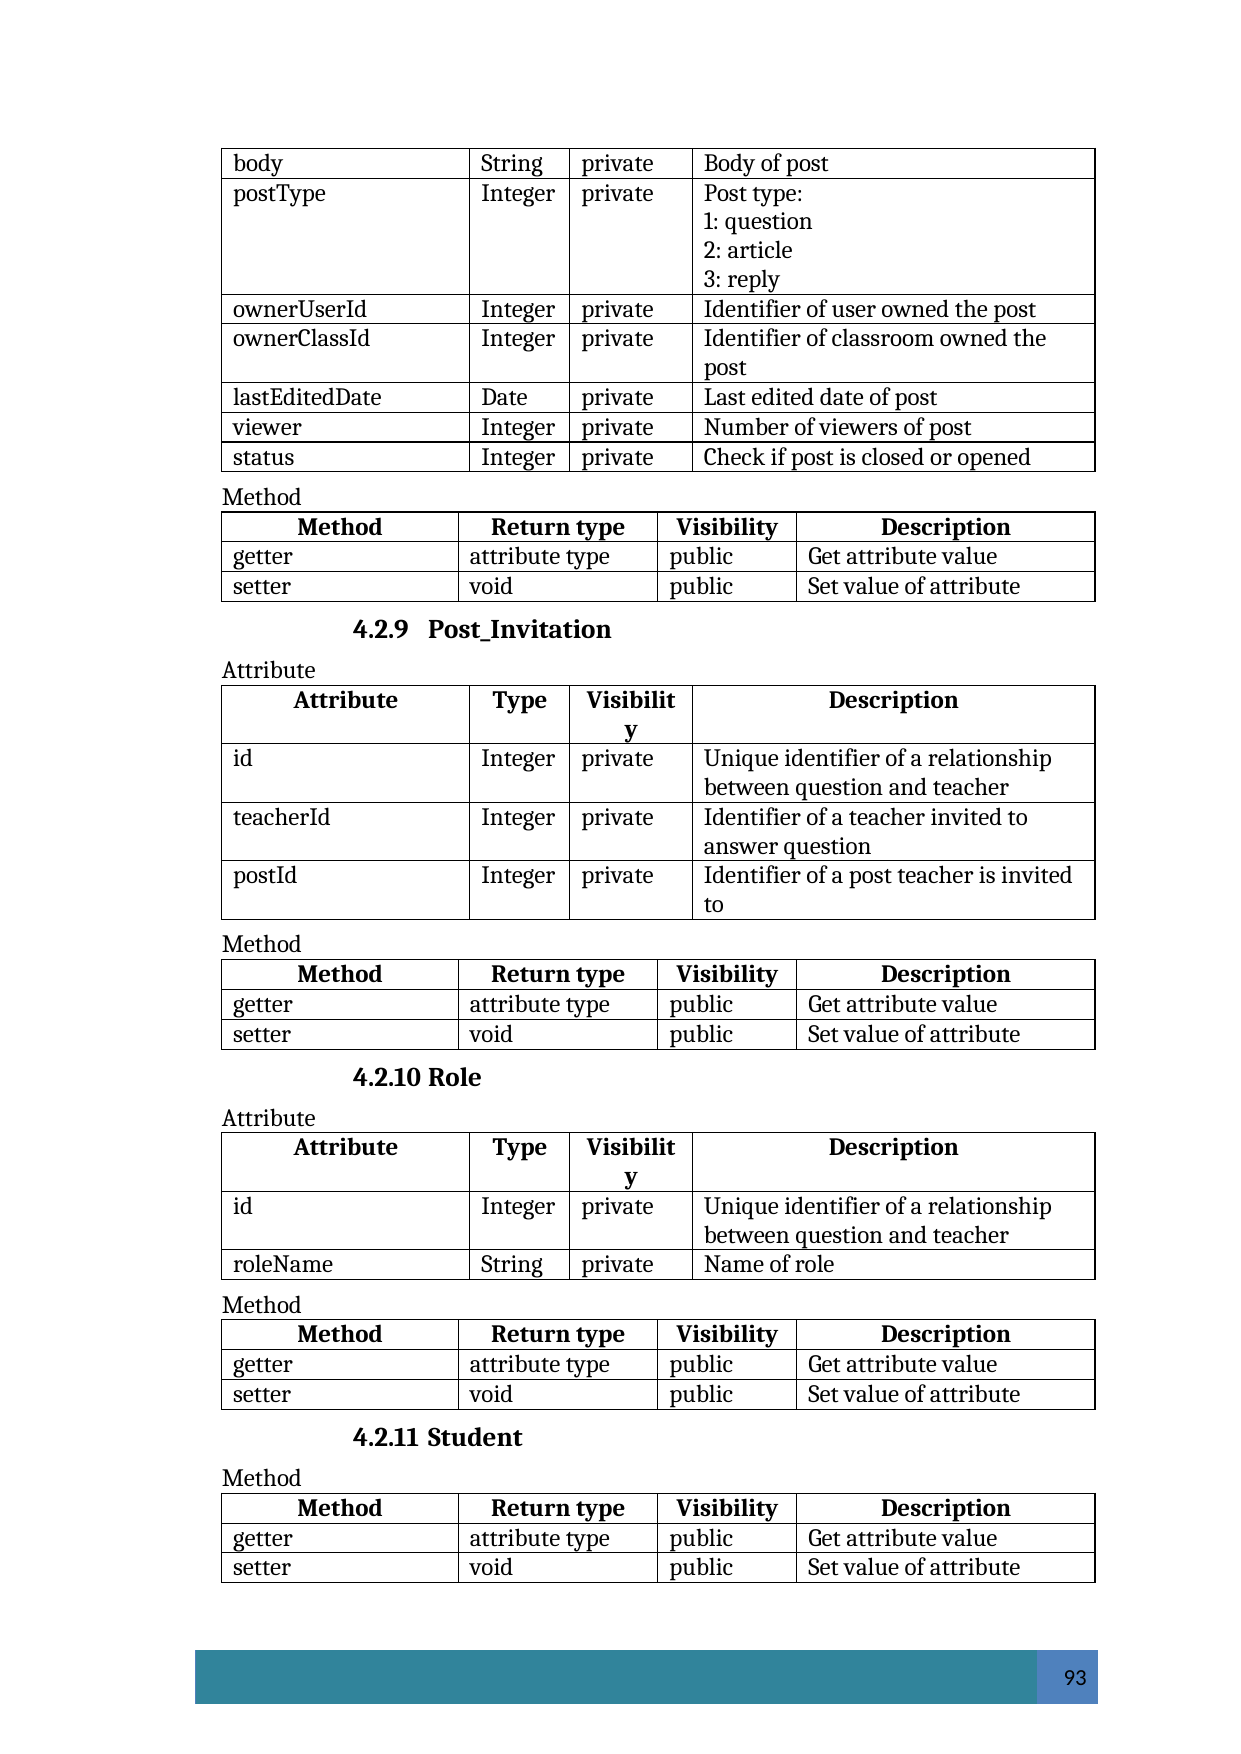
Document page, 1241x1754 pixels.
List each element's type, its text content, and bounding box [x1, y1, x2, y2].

table_cell Identifier of a post teacher is invited to [693, 861, 1094, 919]
table_header Visibility [658, 1320, 796, 1349]
table_cell public [658, 572, 796, 601]
table_cell getter [222, 990, 458, 1019]
table_header Visibility [658, 513, 796, 541]
table_cell status [222, 443, 469, 471]
table_cell getter [222, 1524, 458, 1552]
table_cell setter [222, 1553, 458, 1582]
table_cell Integer [470, 861, 569, 919]
table_cell Name of role [693, 1250, 1094, 1279]
table_header Description [797, 960, 1094, 989]
table_cell Integer [470, 443, 569, 471]
text Method [222, 483, 1122, 511]
table_cell public [658, 1553, 796, 1582]
table_cell body [222, 149, 469, 177]
table_cell ownerClassId [222, 324, 469, 382]
table_cell private [570, 1250, 692, 1279]
table_cell private [570, 861, 692, 919]
table_cell Integer [470, 803, 569, 860]
table_cell attribute type [459, 542, 657, 571]
table_cell Identifier of a teacher invited to answer question [693, 803, 1094, 860]
table_cell private [570, 383, 692, 412]
table_cell private [570, 179, 692, 293]
table_cell postId [222, 861, 469, 919]
table_cell lastEditedDate [222, 383, 469, 412]
table_cell Unique identifier of a relationship between question and teacher [693, 1192, 1094, 1249]
subtitle Role [353, 1062, 1122, 1093]
table_cell private [570, 295, 692, 323]
table_cell public [658, 1020, 796, 1048]
table_cell Integer [470, 413, 569, 441]
table_cell String [470, 1250, 569, 1279]
text Attribute [222, 1103, 1122, 1132]
table_cell Identifier of classroom owned the post [693, 324, 1094, 382]
table_cell Integer [470, 179, 569, 293]
table_cell void [459, 1553, 657, 1582]
table_header Attribute [222, 686, 469, 743]
subtitle Student [353, 1422, 1122, 1453]
table_cell Identifier of user owned the post [693, 295, 1094, 323]
table_cell id [222, 1192, 469, 1249]
table_cell Set value of attribute [797, 1553, 1094, 1582]
table_cell private [570, 443, 692, 471]
table_cell setter [222, 1020, 458, 1048]
table_cell private [570, 149, 692, 177]
table_cell Get attribute value [797, 1350, 1094, 1379]
table_cell Post type: 1: question 2: article 3: reply [693, 179, 1094, 293]
table_header Method [222, 1320, 458, 1349]
table_cell postType [222, 179, 469, 293]
table_cell Get attribute value [797, 990, 1094, 1019]
table_header Attribute [222, 1133, 469, 1191]
table_header Visibility [658, 1494, 796, 1522]
table_header Return type [459, 960, 657, 989]
table_header Description [797, 1320, 1094, 1349]
table_cell Number of viewers of post [693, 413, 1094, 441]
table_cell Integer [470, 744, 569, 802]
table_header Visibility [658, 960, 796, 989]
subtitle Post_Invitation [353, 614, 1122, 646]
table_header Return type [459, 513, 657, 541]
table_cell void [459, 1380, 657, 1409]
table_cell private [570, 413, 692, 441]
table_header Return type [459, 1494, 657, 1522]
table_cell Check if post is closed or opened [693, 443, 1094, 471]
table_header Description [693, 686, 1094, 743]
table_cell Last edited date of post [693, 383, 1094, 412]
table_cell getter [222, 1350, 458, 1379]
table_header Visibility [570, 1133, 692, 1191]
table_cell setter [222, 572, 458, 601]
table_cell attribute type [459, 1350, 657, 1379]
table_cell roleName [222, 1250, 469, 1279]
table_header Type [470, 1133, 569, 1191]
table_header Method [222, 1494, 458, 1522]
table_cell viewer [222, 413, 469, 441]
table_cell public [658, 990, 796, 1019]
table_header Description [797, 1494, 1094, 1522]
table_cell teacherId [222, 803, 469, 860]
table_cell Set value of attribute [797, 1380, 1094, 1409]
table_cell Date [470, 383, 569, 412]
table_cell public [658, 1524, 796, 1552]
table_cell getter [222, 542, 458, 571]
table_cell void [459, 572, 657, 601]
table_cell Integer [470, 324, 569, 382]
table_cell Get attribute value [797, 1524, 1094, 1552]
table_cell Set value of attribute [797, 1020, 1094, 1048]
table_cell Body of post [693, 149, 1094, 177]
table_cell setter [222, 1380, 458, 1409]
table_header Method [222, 960, 458, 989]
table_header Return type [459, 1320, 657, 1349]
table_cell void [459, 1020, 657, 1048]
table_cell Integer [470, 1192, 569, 1249]
table_cell private [570, 803, 692, 860]
table_cell public [658, 542, 796, 571]
table_cell ownerUserId [222, 295, 469, 323]
table_cell String [470, 149, 569, 177]
table_cell attribute type [459, 1524, 657, 1552]
text Method [222, 1464, 1122, 1493]
text Method [222, 930, 1122, 959]
table_cell Get attribute value [797, 542, 1094, 571]
table_cell private [570, 744, 692, 802]
table_cell private [570, 324, 692, 382]
table_cell private [570, 1192, 692, 1249]
table_cell Integer [470, 295, 569, 323]
text Attribute [222, 656, 1122, 685]
text Method [222, 1291, 1122, 1319]
table_header Type [470, 686, 569, 743]
table_cell public [658, 1380, 796, 1409]
table_cell Unique identifier of a relationship between question and teacher [693, 744, 1094, 802]
table_cell Set value of attribute [797, 572, 1094, 601]
table_cell attribute type [459, 990, 657, 1019]
table_header Description [797, 513, 1094, 541]
table_header Method [222, 513, 458, 541]
table_header Description [693, 1133, 1094, 1191]
table_header Visibility [570, 686, 692, 743]
table_cell id [222, 744, 469, 802]
table_cell public [658, 1350, 796, 1379]
